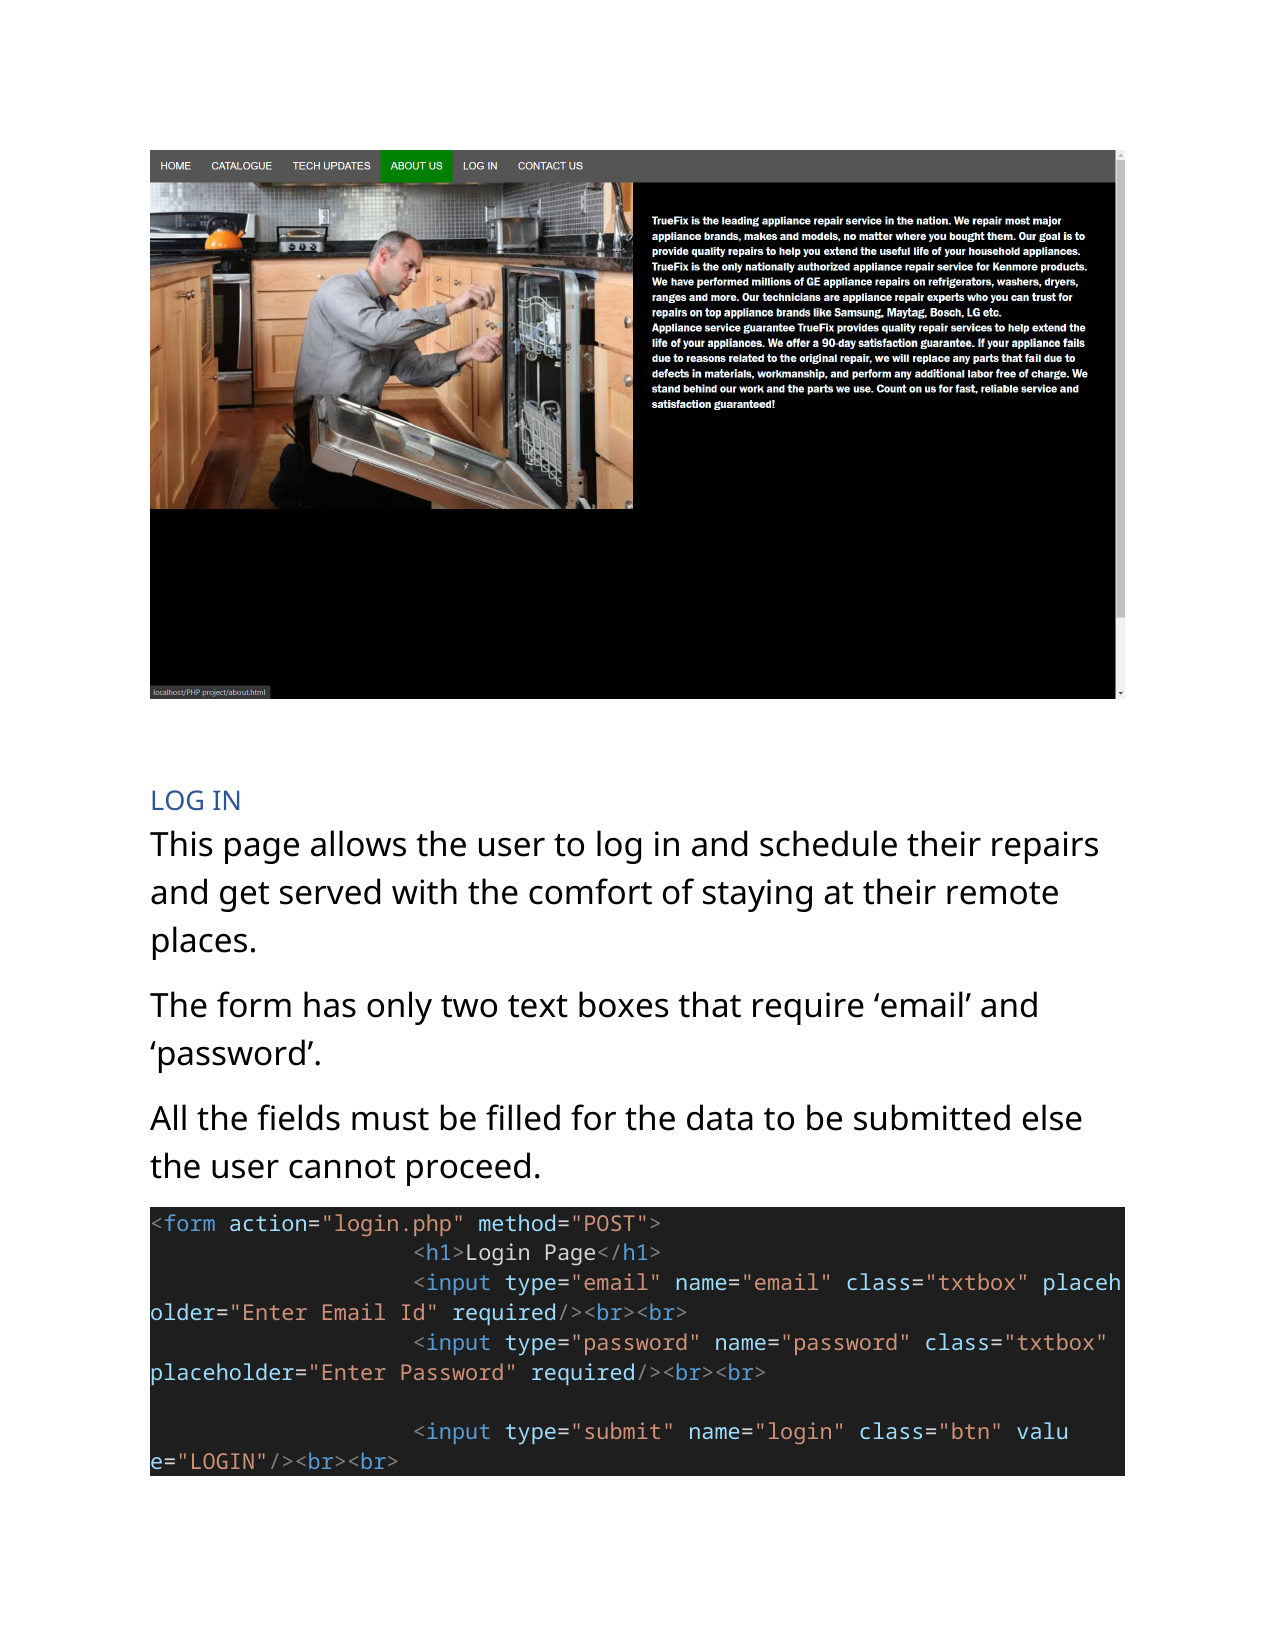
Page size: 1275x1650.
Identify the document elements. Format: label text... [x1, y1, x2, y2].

subtitle LOG IN [150, 782, 1125, 818]
text This page allows the user to log in and schedule their repairs and get served with the comfort of staying at their remote places. [150, 821, 1125, 962]
text <input type="password" name="password" class="txtbox" placeholder="Enter Password" required/><br><br> [150, 1327, 1125, 1386]
text <form action="login.php" method="POST"> [150, 1207, 1125, 1237]
text <input type="email" name="email" class="txtbox" placeholder="Enter Email Id" required/><br><br> [150, 1267, 1125, 1327]
text All the fields must be filled for the data to be submitted else the user cannot proceed. [150, 1094, 1125, 1188]
text <h1>Login Page</h1> [150, 1237, 1125, 1267]
text The form has only two text boxes that require ‘email’ and ‘password’. [150, 982, 1125, 1075]
picture [150, 150, 1125, 699]
text <input type="submit" name="login" class="btn" value="LOGIN"/><br><br> [150, 1416, 1125, 1476]
